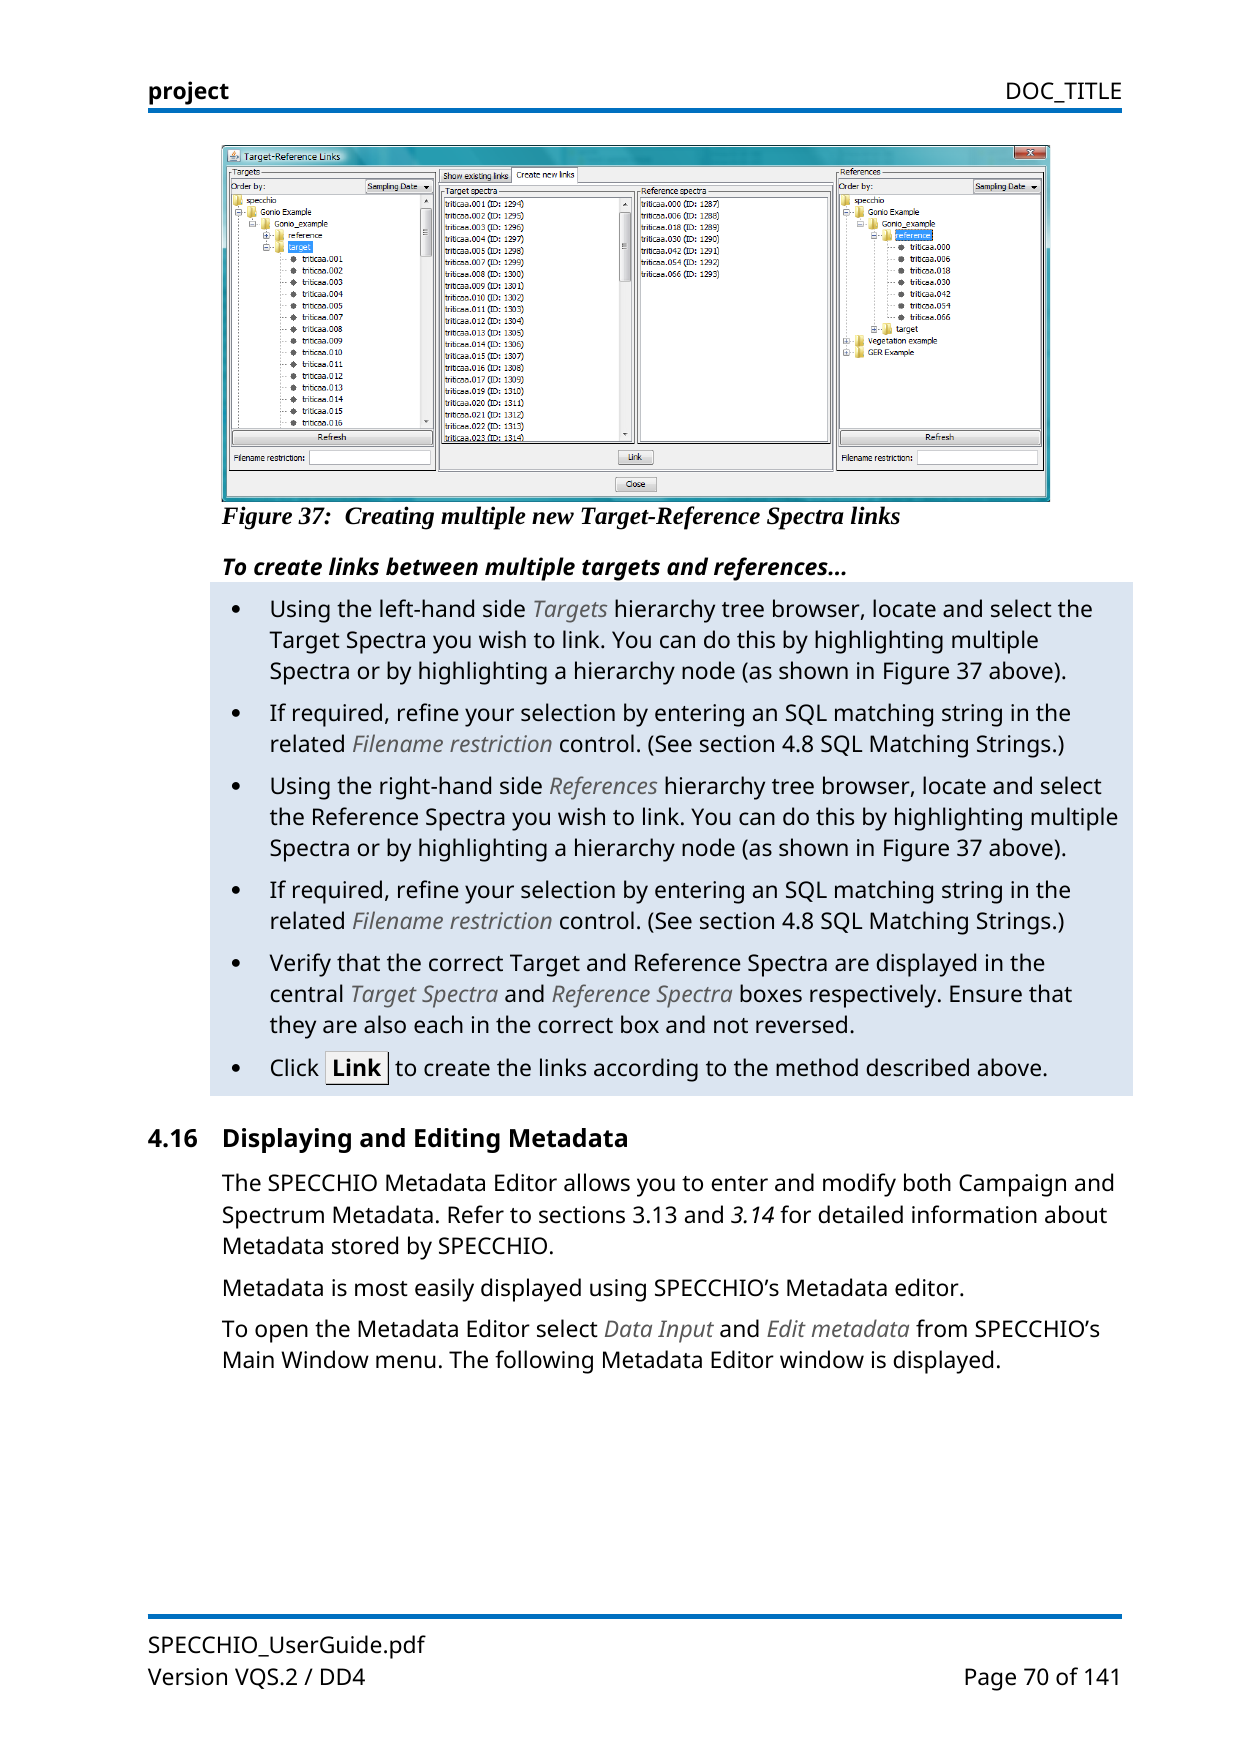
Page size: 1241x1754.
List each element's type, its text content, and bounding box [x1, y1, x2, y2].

text The SPECCHIO Metadata Editor allows you to enter and modify both Campaign and Spectrum Metadata. Refer to sections 3.13 and 3.14 for detailed information about Metadata stored by SPECCHIO. [222, 1167, 1122, 1261]
picture [221, 145, 1051, 502]
text To open the Metadata Editor select Data Input and Edit metadata from SPECCHIO’s Main Window menu. The following Metadata Editor window is displayed. [222, 1313, 1122, 1376]
text Metadata is most easily displayed using SPECCHIO’s Metadata editor. [222, 1272, 1122, 1303]
subtitle Displaying and Editing Metadata [148, 1121, 1122, 1155]
subtitle To create links between multiple targets and references... [222, 551, 1122, 582]
table_header Using the left-hand side Targets hierarchy tree browser, locate and select the Target Spectra you wish to link. You can do this by highlighting multiple Spectra or by highlighting a hierarchy node (as shown in Figure 37 above). If required, refine your selection by entering an SQL matching string in the related Filename restriction control. (See section 4.8 SQL Matching Strings.) Using the right-hand side References hierarchy tree browser, locate and select the Reference Spectra you wish to link. You can do this by highlighting multiple Spectra or by highlighting a hierarchy node (as shown in Figure 37 above). If required, refine your selection by entering an SQL matching string in the related Filename restriction control. (See section 4.8 SQL Matching Strings.) Verify that the correct Target and Reference Spectra are displayed in the central Target Spectra and Reference Spectra boxes respectively. Ensure that they are also each in the correct box and not reversed. Click Link to create the links according to the method described above. [210, 582, 1133, 1096]
text Figure 37: Creating multiple new Target-Reference Spectra links [222, 501, 1122, 530]
